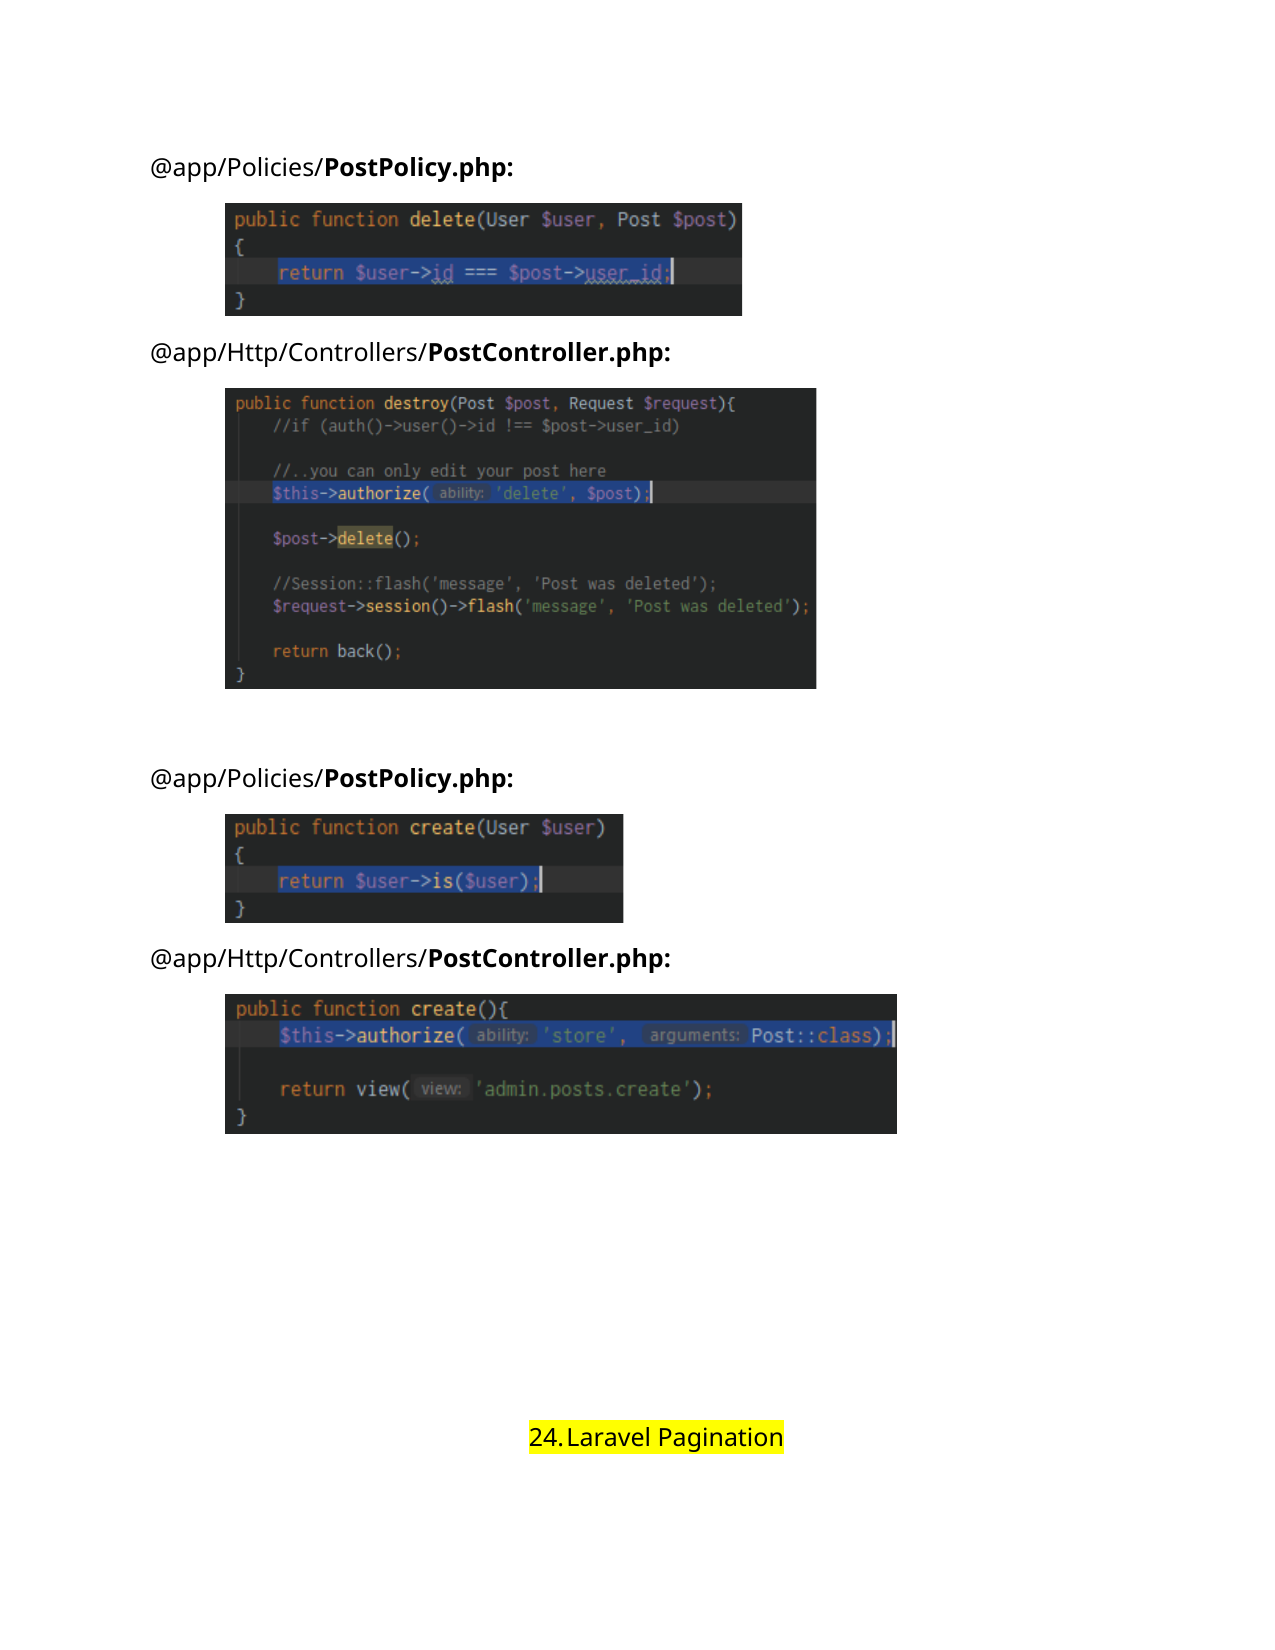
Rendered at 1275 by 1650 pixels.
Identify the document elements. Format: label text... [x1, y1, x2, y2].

picture [225, 388, 817, 689]
text @app/Http/Controllers/PostController.php: [150, 941, 1125, 975]
text @app/Policies/PostPolicy.php: [150, 150, 1125, 184]
picture [225, 814, 624, 923]
picture [225, 203, 743, 316]
list Laravel Pagination [187, 1419, 1125, 1454]
picture [225, 994, 897, 1134]
text @app/Http/Controllers/PostController.php: [150, 335, 1125, 369]
text @app/Policies/PostPolicy.php: [150, 761, 1125, 795]
